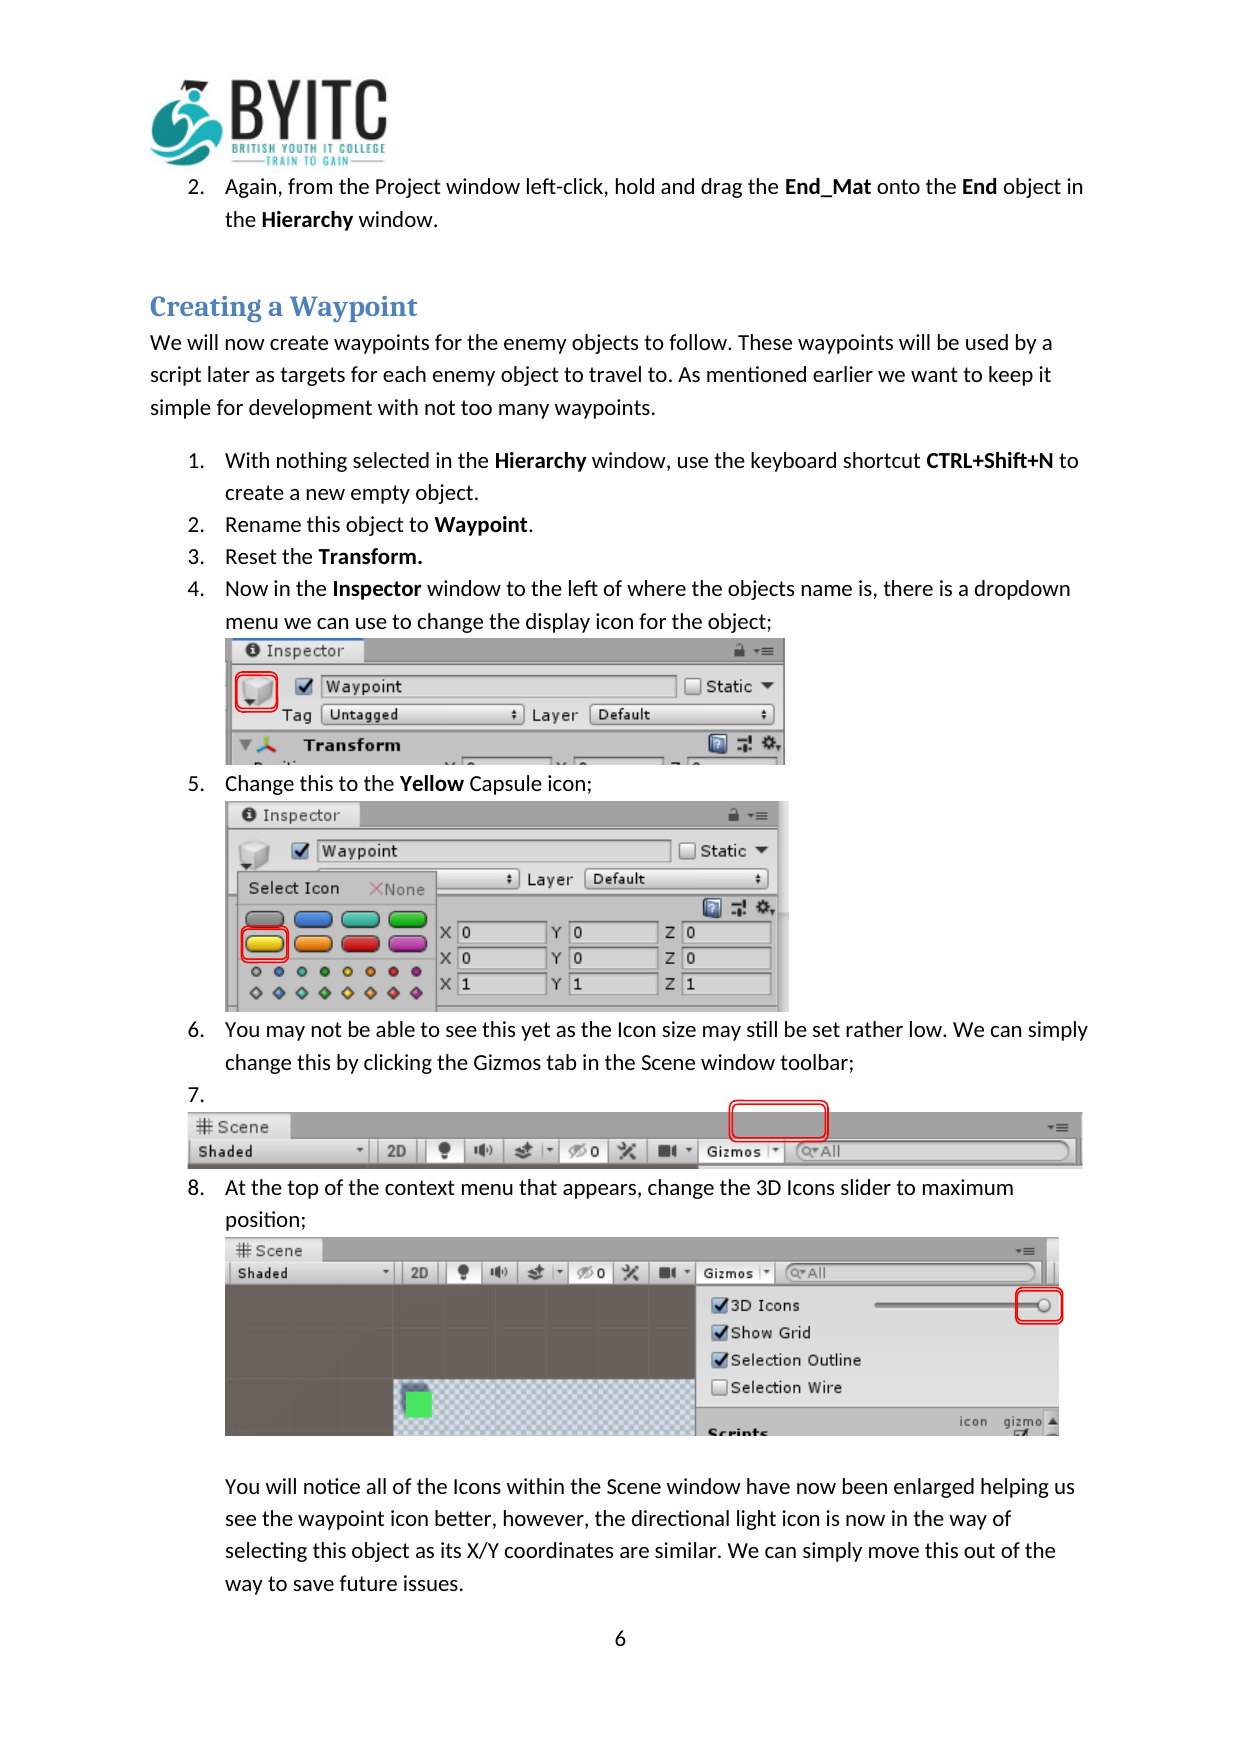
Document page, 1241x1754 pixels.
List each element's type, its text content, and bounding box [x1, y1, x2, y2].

picture [225, 801, 789, 1012]
list You may not be able to see this yet as the Icon size may still be set rather low. We can simply change this by clicking the Gizmos tab in the Scene window toolbar; [187, 1016, 1090, 1076]
picture [225, 638, 786, 765]
text We will now create waypoints for the enemy objects to follow. These waypoints will be used by a script later as targets for each enemy object to travel to. As mentioned earlier we want to keep it simple for development with not too many waypoints. [150, 328, 1090, 421]
list Rename this object to Waypoint. [187, 510, 1090, 538]
list At the top of the context menu that appears, change the 3D Icons slider to maximum position; [187, 1173, 1090, 1233]
picture [1018, 1292, 1059, 1319]
picture [734, 1112, 824, 1137]
picture [225, 1237, 1059, 1436]
list You will notice all of the Icons within the Scene window have now been enlarged helping us see the waypoint icon better, however, the directional light icon is now in the way of selecting this object as its X/Y coordinates are similar. We can simply move this out of the way to save future issues. [225, 1472, 1090, 1597]
picture [731, 1134, 826, 1140]
picture [150, 73, 396, 173]
list Again, from the Project window left-click, hold and drag the End_Mat onto the End object in the Hierarchy window. [187, 172, 1090, 233]
picture [187, 1112, 1083, 1169]
subtitle Creating a Waypoint [150, 290, 1090, 323]
list With nothing selected in the Hierarchy window, use the keyboard shortcut CTRL+Shift+N to create a new empty object. [187, 446, 1090, 506]
list Now in the Inspector window to the left of where the objects name is, there is a dropdown menu we can use to change the display icon for the object; [187, 574, 1090, 635]
list Reset the Transform. [187, 542, 1090, 570]
list Change this to the Yellow Capsule icon; [187, 769, 1090, 797]
